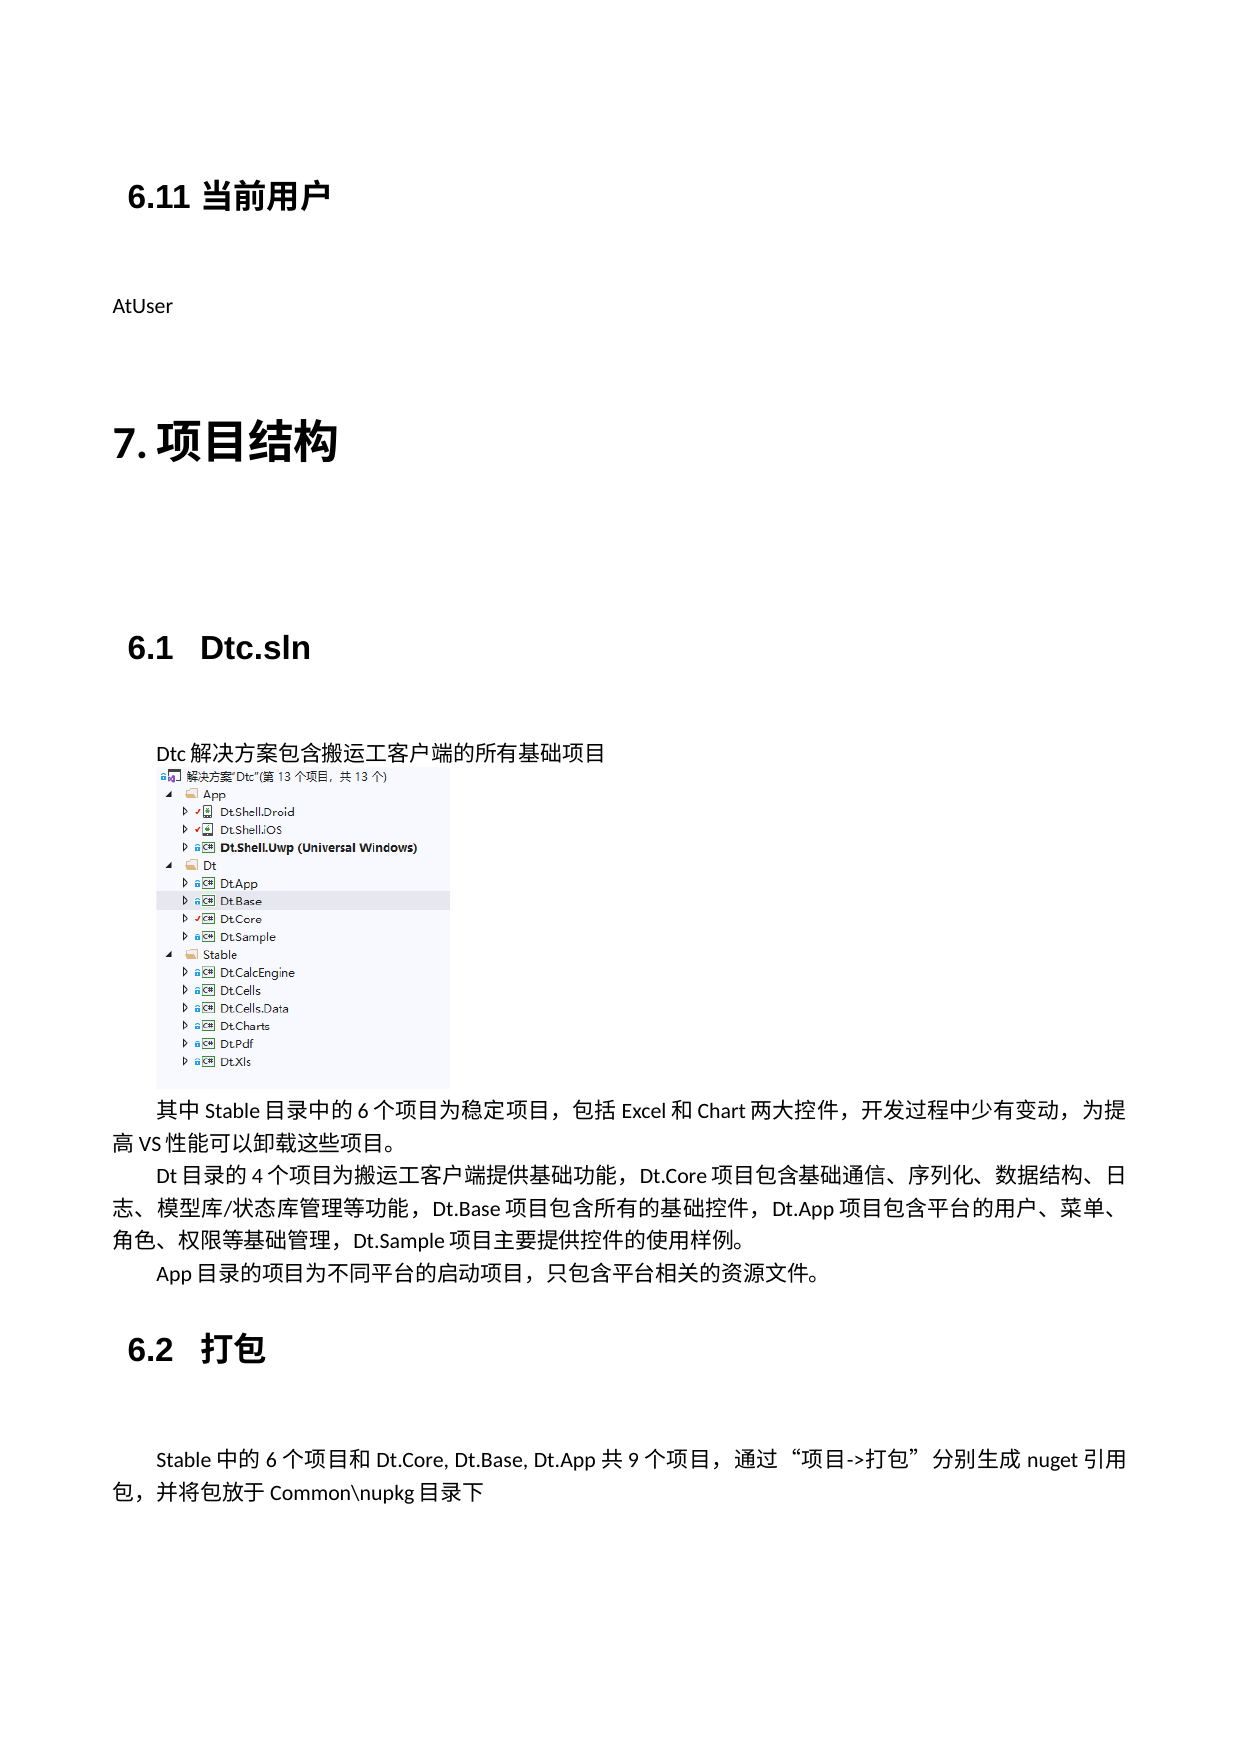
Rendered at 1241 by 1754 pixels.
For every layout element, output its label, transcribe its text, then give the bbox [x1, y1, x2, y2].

subtitle 项目结构 [112, 389, 1128, 487]
subtitle Dtc.sln [127, 615, 1128, 680]
picture [156, 767, 451, 1089]
text AtUser [112, 289, 1128, 322]
text Dtc解决方案包含搬运工客户端的所有基础项目 [112, 735, 1128, 768]
text Stable中的6个项目和Dt.Core, Dt.Base, Dt.App共9个项目，通过“项目->打包”分别生成nuget引用包，并将包放于Common\nupkg目录下 [112, 1442, 1128, 1507]
text 其中Stable目录中的6个项目为稳定项目，包括Excel和Chart两大控件，开发过程中少有变动，为提高VS性能可以卸载这些项目。 [112, 1093, 1128, 1158]
text Dt目录的4个项目为搬运工客户端提供基础功能，Dt.Core项目包含基础通信、序列化、数据结构、日志、模型库/状态库管理等功能，Dt.Base项目包含所有的基础控件，Dt.App项目包含平台的用户、菜单、角色、权限等基础管理，Dt.Sample项目主要提供控件的使用样例。 [112, 1158, 1128, 1255]
text App目录的项目为不同平台的启动项目，只包含平台相关的资源文件。 [112, 1255, 1128, 1288]
subtitle 打包 [127, 1315, 1128, 1380]
subtitle 当前用户 [127, 162, 1128, 227]
